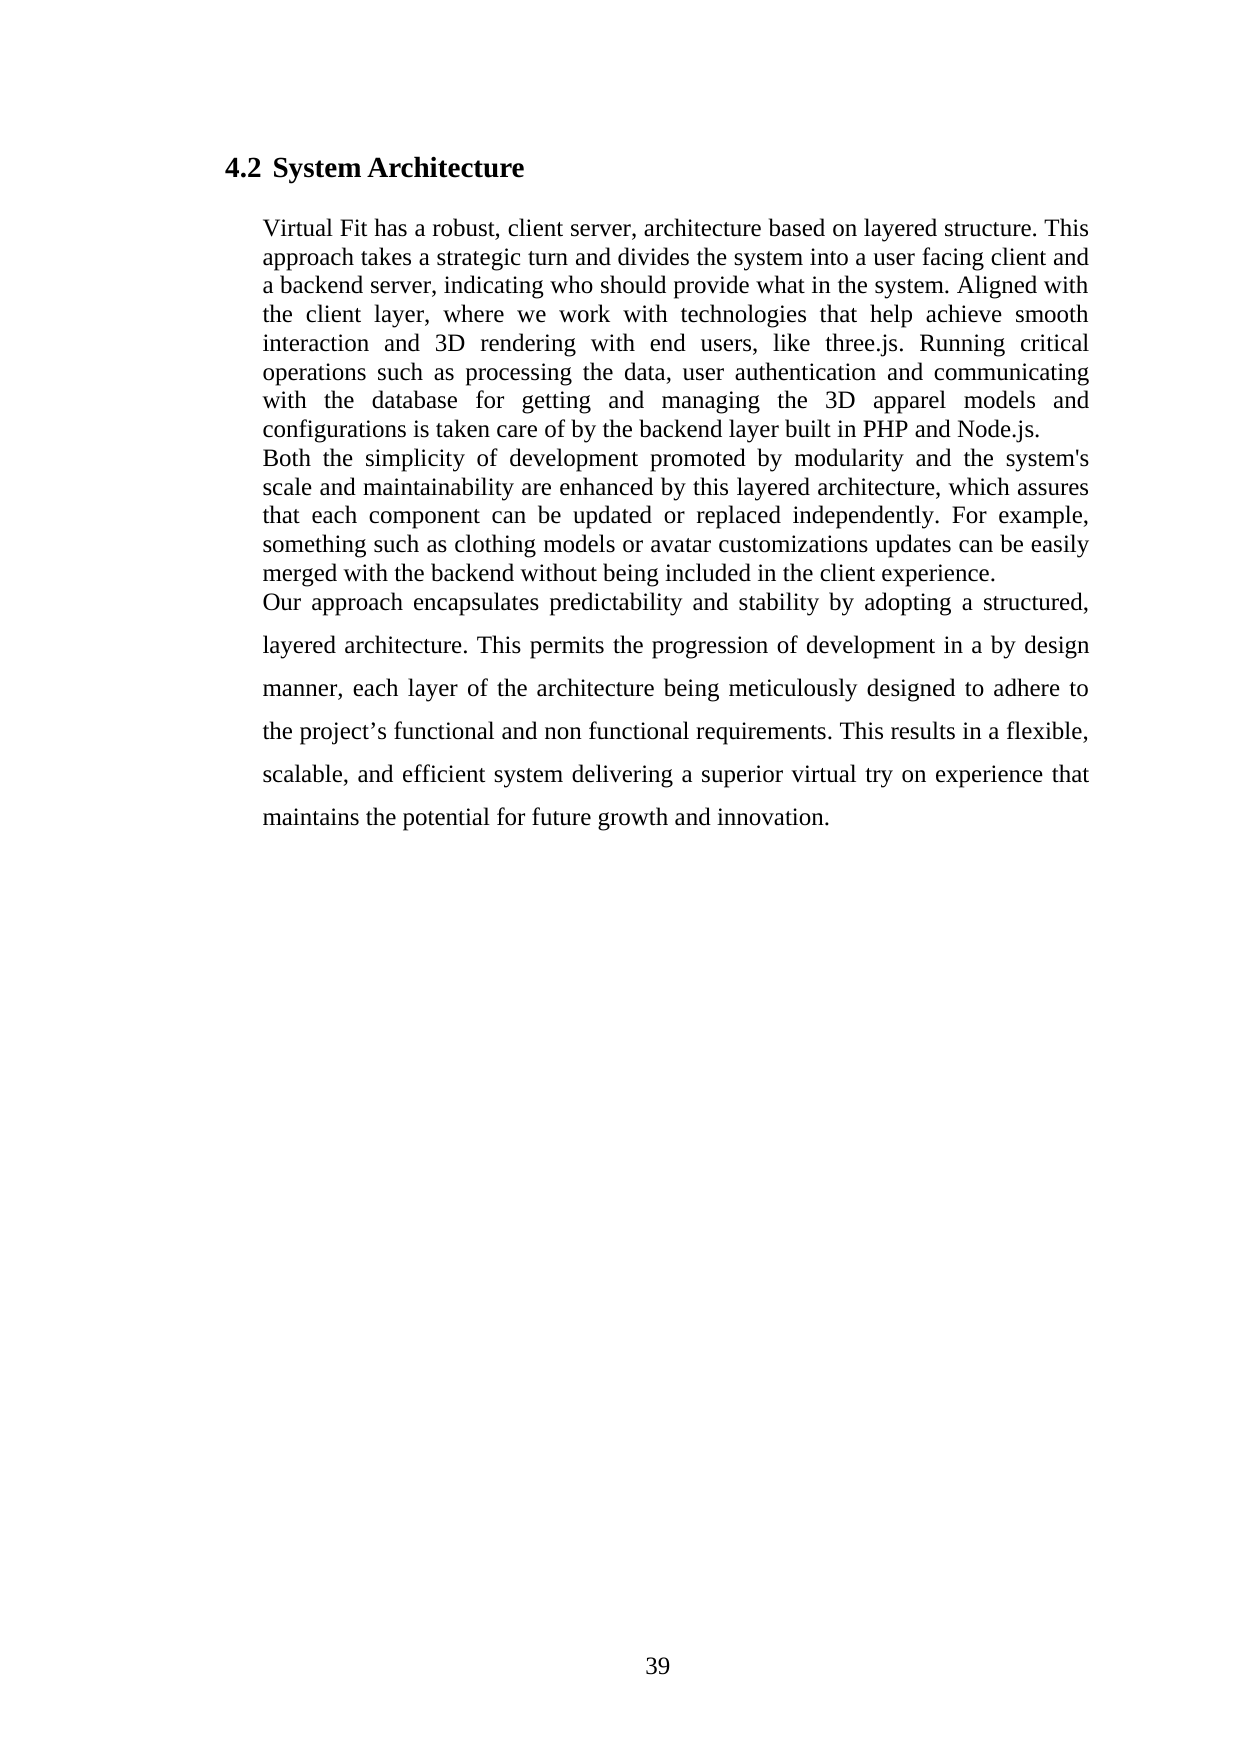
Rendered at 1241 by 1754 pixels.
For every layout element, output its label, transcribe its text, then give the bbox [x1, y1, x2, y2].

list Virtual Fit has a robust, client server, architecture based on layered structure. This approach takes a strategic turn and divides the system into a user facing client and a backend server, indicating who should provide what in the system. Aligned with the client layer, where we work with technologies that help achieve smooth interaction and 3D rendering with end users, like three.js. Running critical operations such as processing the data, user authentication and communicating with the database for getting and managing the 3D apparel models and configurations is taken care of by the backend layer built in PHP and Node.js. [262, 213, 1090, 443]
list Both the simplicity of development promoted by modularity and the system's scale and maintainability are enhanced by this layered architecture, which assures that each component can be updated or replaced independently. For example, something such as clothing models or avatar customizations updates can be easily merged with the backend without being included in the client experience. [262, 443, 1090, 587]
list Our approach encapsulates predictability and stability by adopting a structured, layered architecture. This permits the progression of development in a by design manner, each layer of the architecture being meticulously designed to adhere to the project’s functional and non functional requirements. This results in a flexible, scalable, and efficient system delivering a superior virtual try on experience that maintains the potential for future growth and innovation. [262, 587, 1090, 831]
subtitle System Architecture [225, 150, 1090, 183]
